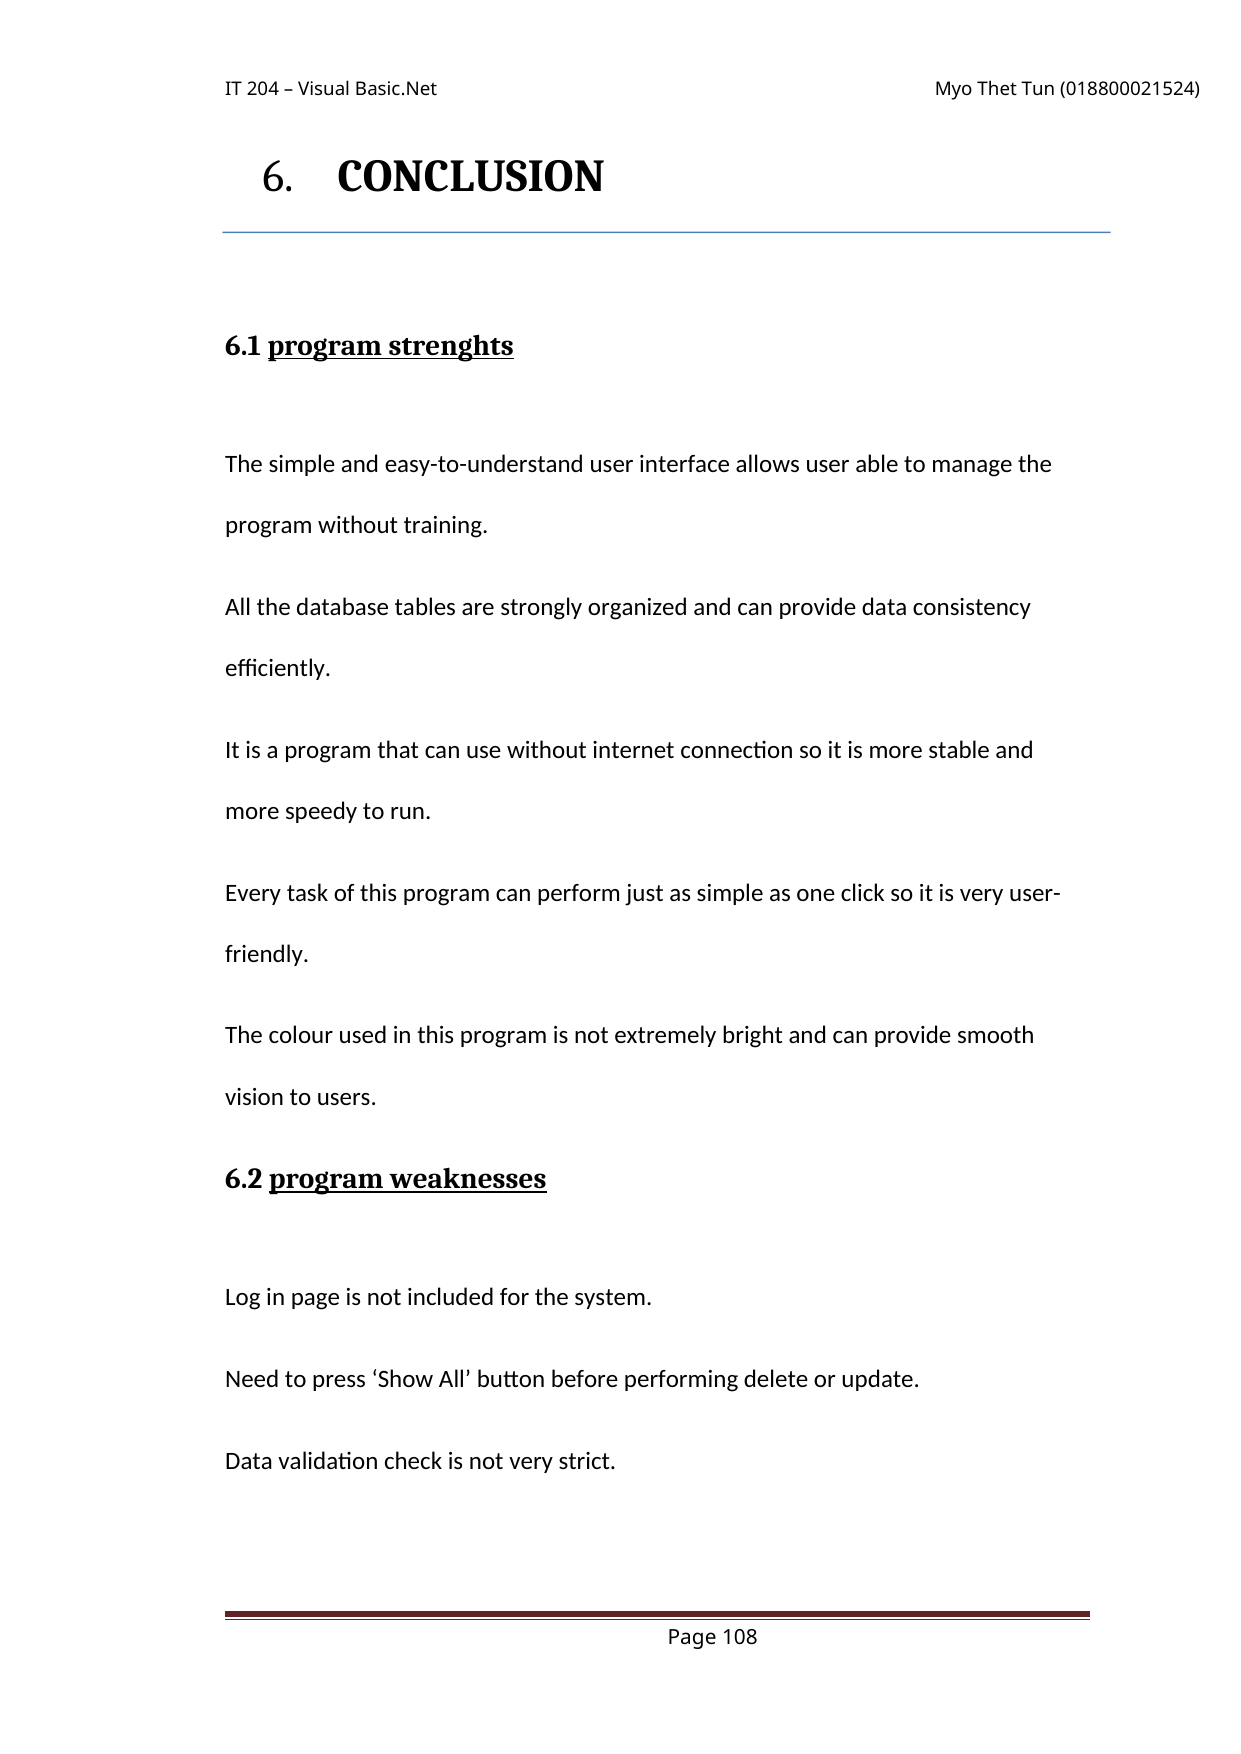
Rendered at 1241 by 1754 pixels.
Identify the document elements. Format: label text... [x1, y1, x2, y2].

text The simple and easy-to-understand user interface allows user able to manage the program without training. [225, 448, 1090, 539]
text All the database tables are strongly organized and can provide data consistency efficiently. [225, 591, 1090, 682]
text 6.1 program strenghts [225, 329, 1090, 363]
text Log in page is not included for the system. [225, 1281, 1090, 1312]
text It is a program that can use without internet connection so it is more stable and more speedy to run. [225, 734, 1090, 825]
text The colour used in this program is not extremely bright and can provide smooth vision to users. [225, 1020, 1090, 1111]
list CONCLUSION [262, 150, 1090, 203]
text Every task of this program can perform just as simple as one click so it is very user-friendly. [225, 877, 1090, 968]
text Data validation check is not very strict. [225, 1445, 1090, 1476]
text 6.2 program weaknesses [225, 1163, 1090, 1196]
text Need to press ‘Show All’ button before performing delete or update. [225, 1363, 1090, 1394]
